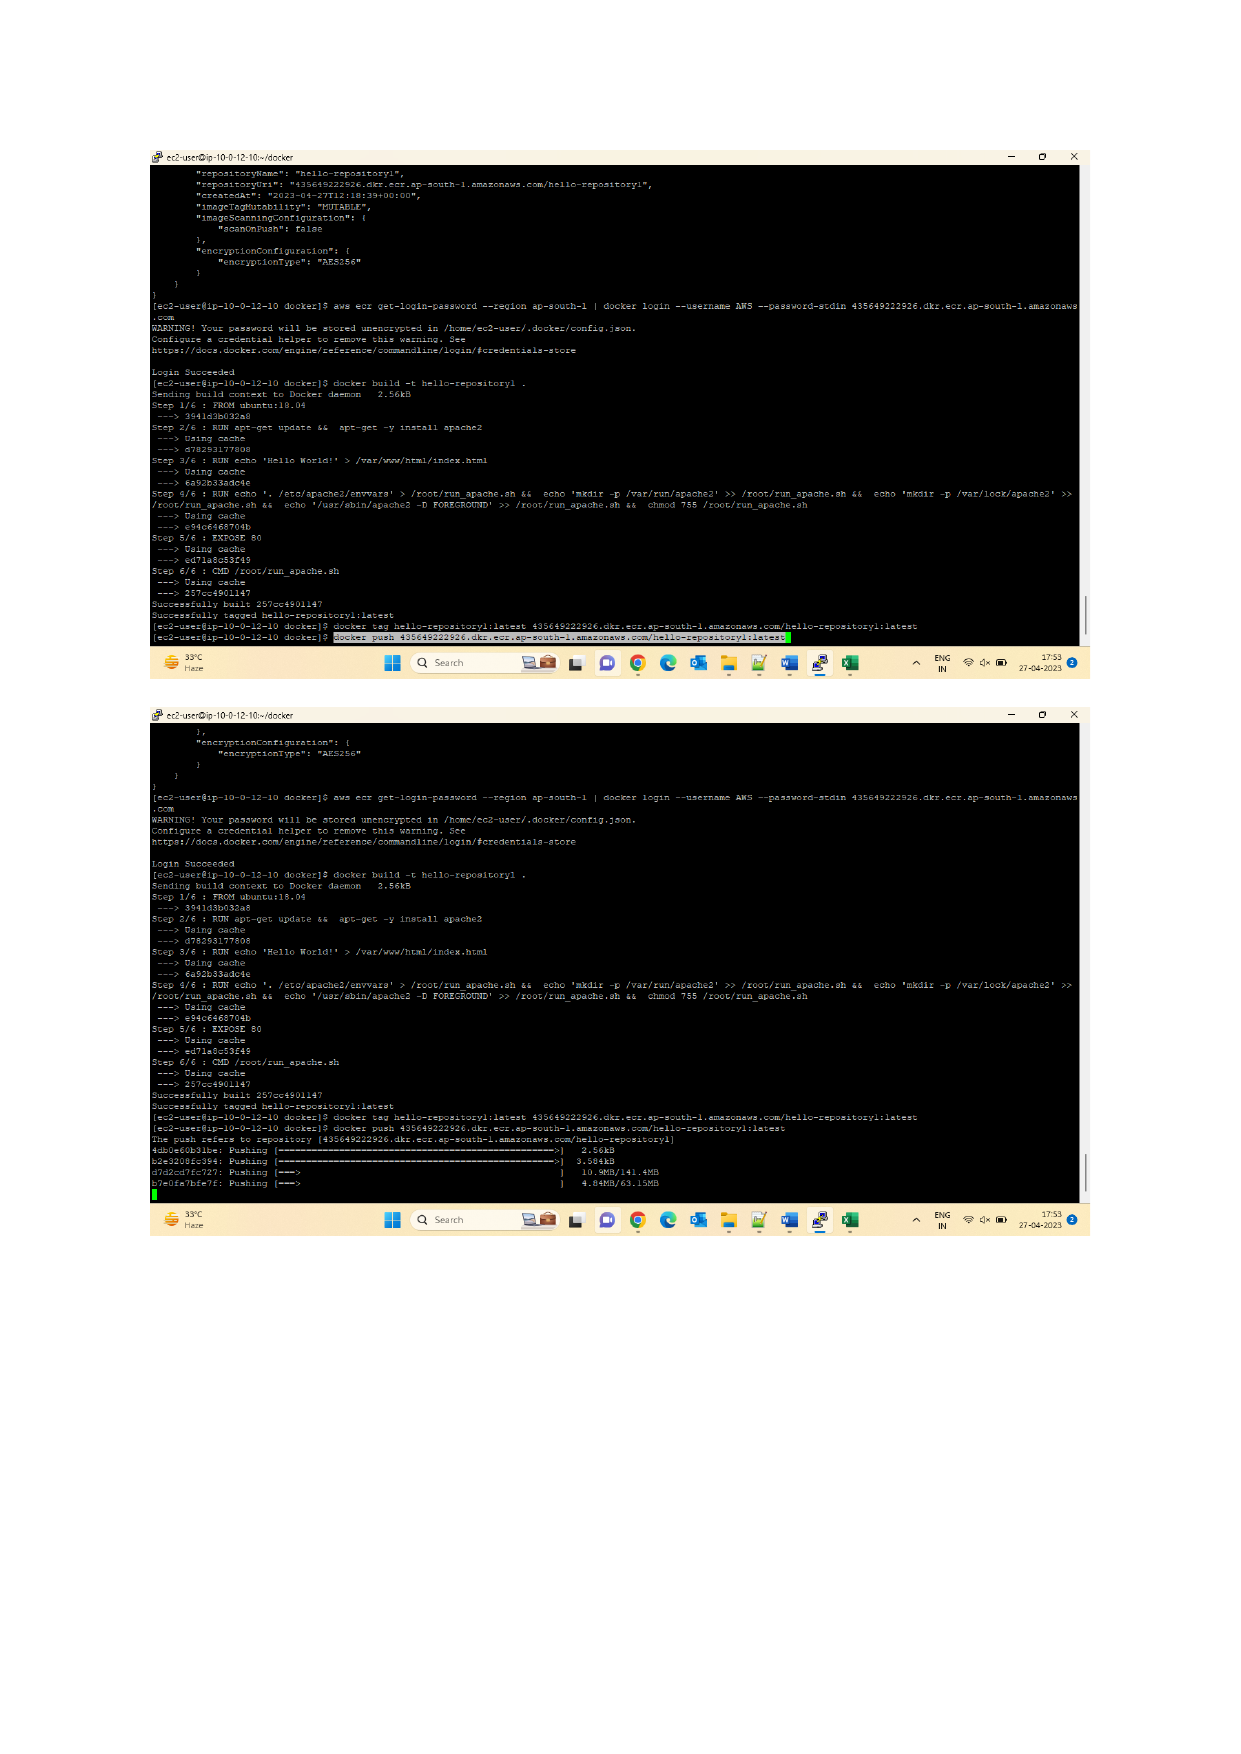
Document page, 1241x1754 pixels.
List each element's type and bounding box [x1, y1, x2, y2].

picture [150, 150, 1091, 679]
picture [150, 707, 1091, 1236]
